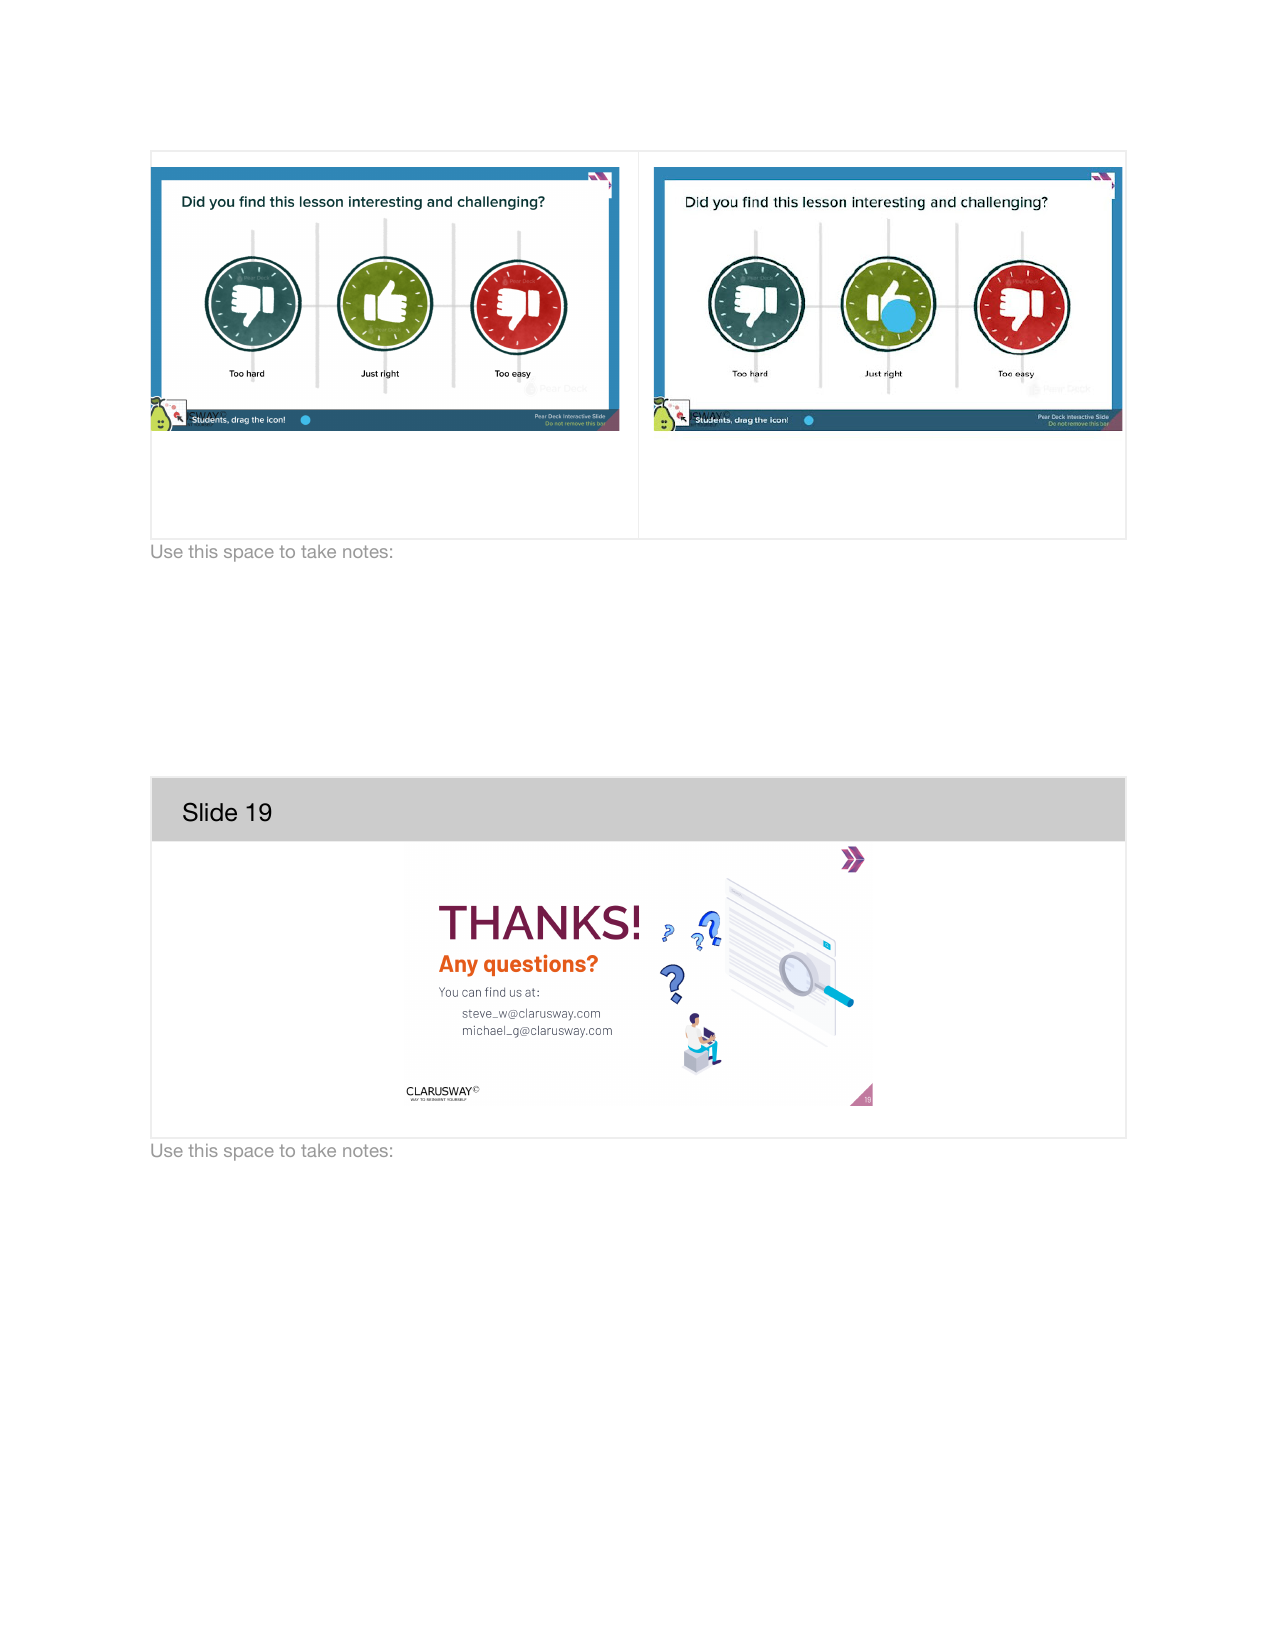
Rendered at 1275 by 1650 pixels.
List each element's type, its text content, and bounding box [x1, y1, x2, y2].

picture [653, 167, 1123, 519]
table_header Slide 19 [152, 778, 1125, 841]
table_cell [152, 152, 638, 538]
text Use this space to take notes: [150, 1139, 1125, 1162]
picture [150, 167, 620, 431]
text Use this space to take notes: [150, 540, 1125, 563]
table_cell [152, 842, 1125, 1137]
picture [403, 842, 873, 1106]
table_cell [639, 152, 1125, 538]
